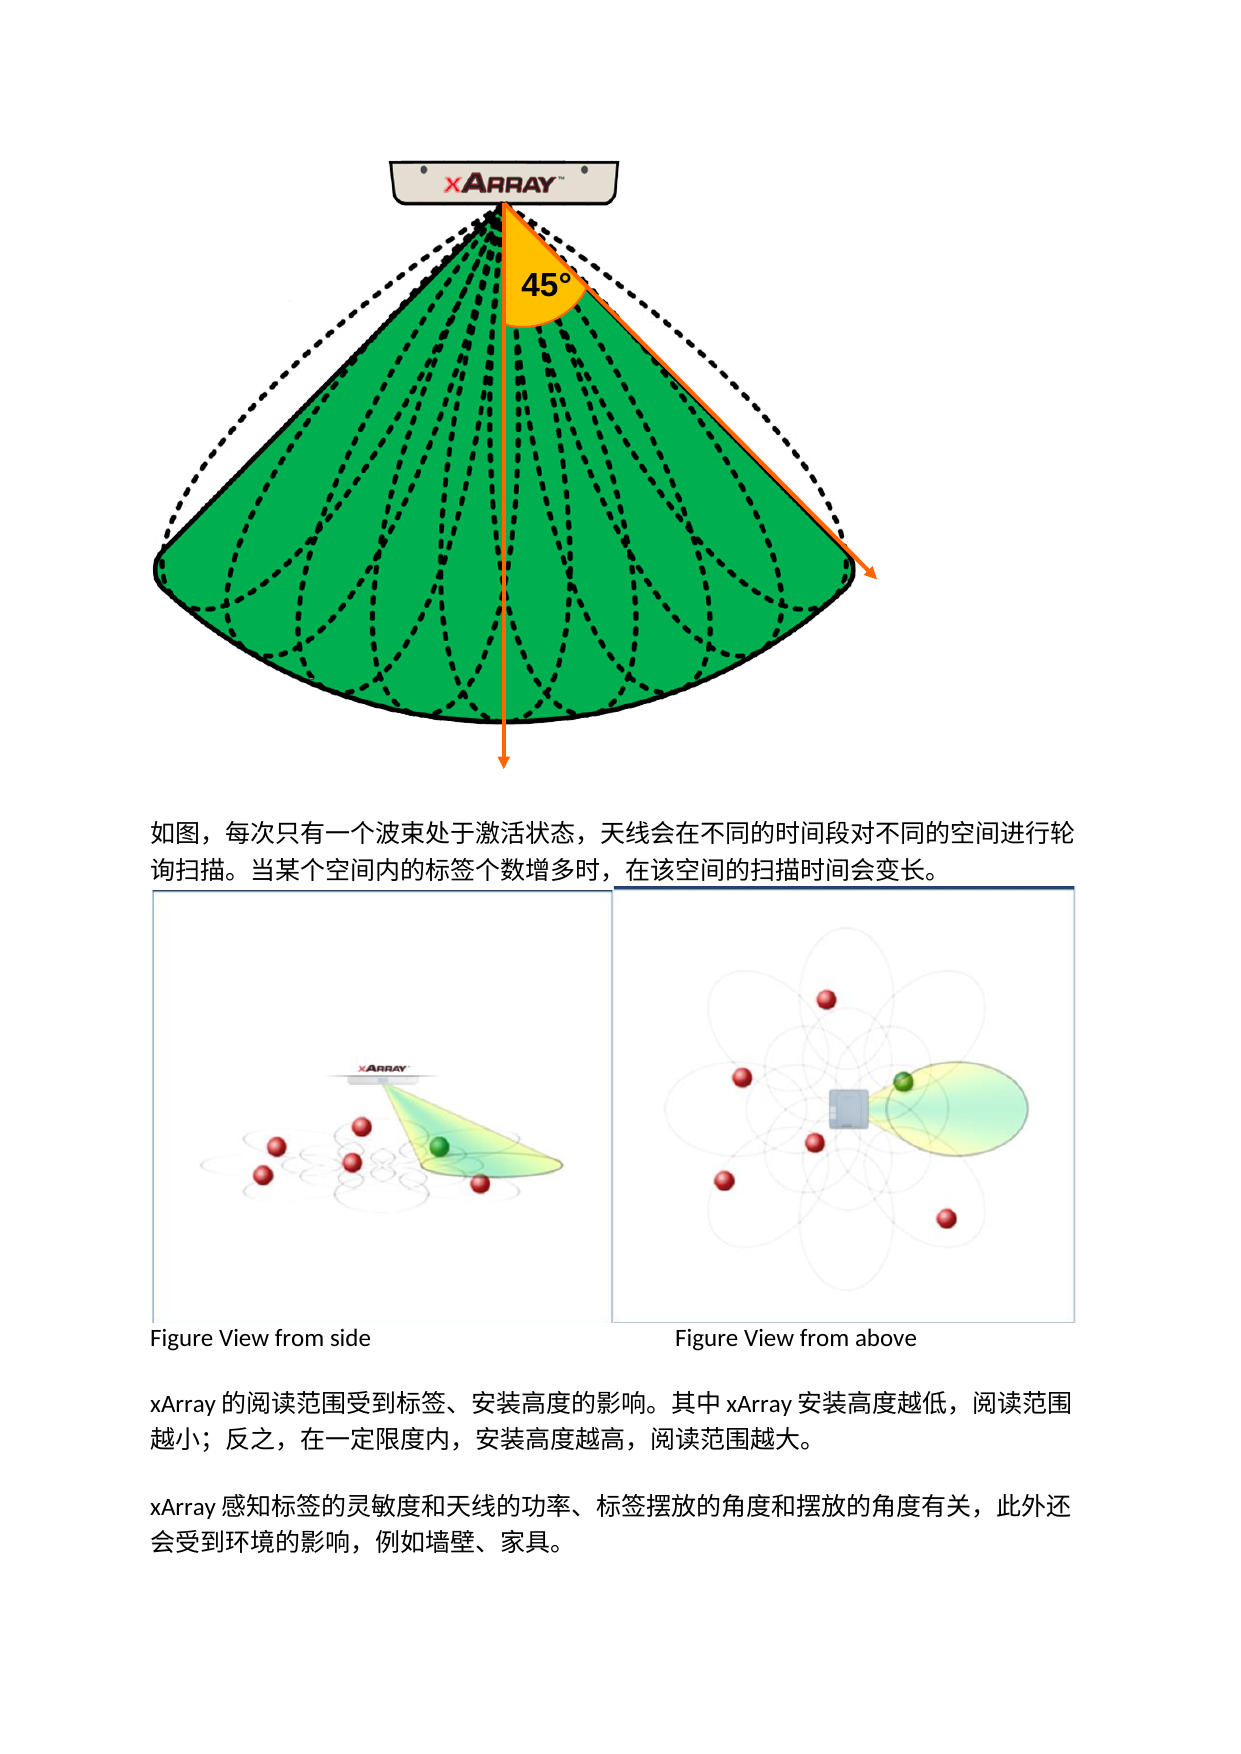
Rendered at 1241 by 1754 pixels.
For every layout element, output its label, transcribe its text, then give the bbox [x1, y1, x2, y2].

picture [506, 291, 859, 729]
text Figure View from side Figure View from above [150, 1322, 1090, 1353]
text 如图，每次只有一个波束处于激活状态，天线会在不同的时间段对不同的空间进行轮询扫描。当某个空间内的标签个数增多时，在该空间的扫描时间会变长。 [150, 814, 1090, 886]
picture [150, 149, 859, 729]
text xArray的阅读范围受到标签、安装高度的影响。其中xArray安装高度越低，阅读范围越小；反之，在一定限度内，安装高度越高，阅读范围越大。 [150, 1383, 1090, 1456]
text xArray感知标签的灵敏度和天线的功率、标签摆放的角度和摆放的角度有关，此外还会受到环境的影响，例如墙壁、家具。 [150, 1486, 1090, 1559]
picture [150, 886, 1079, 1323]
